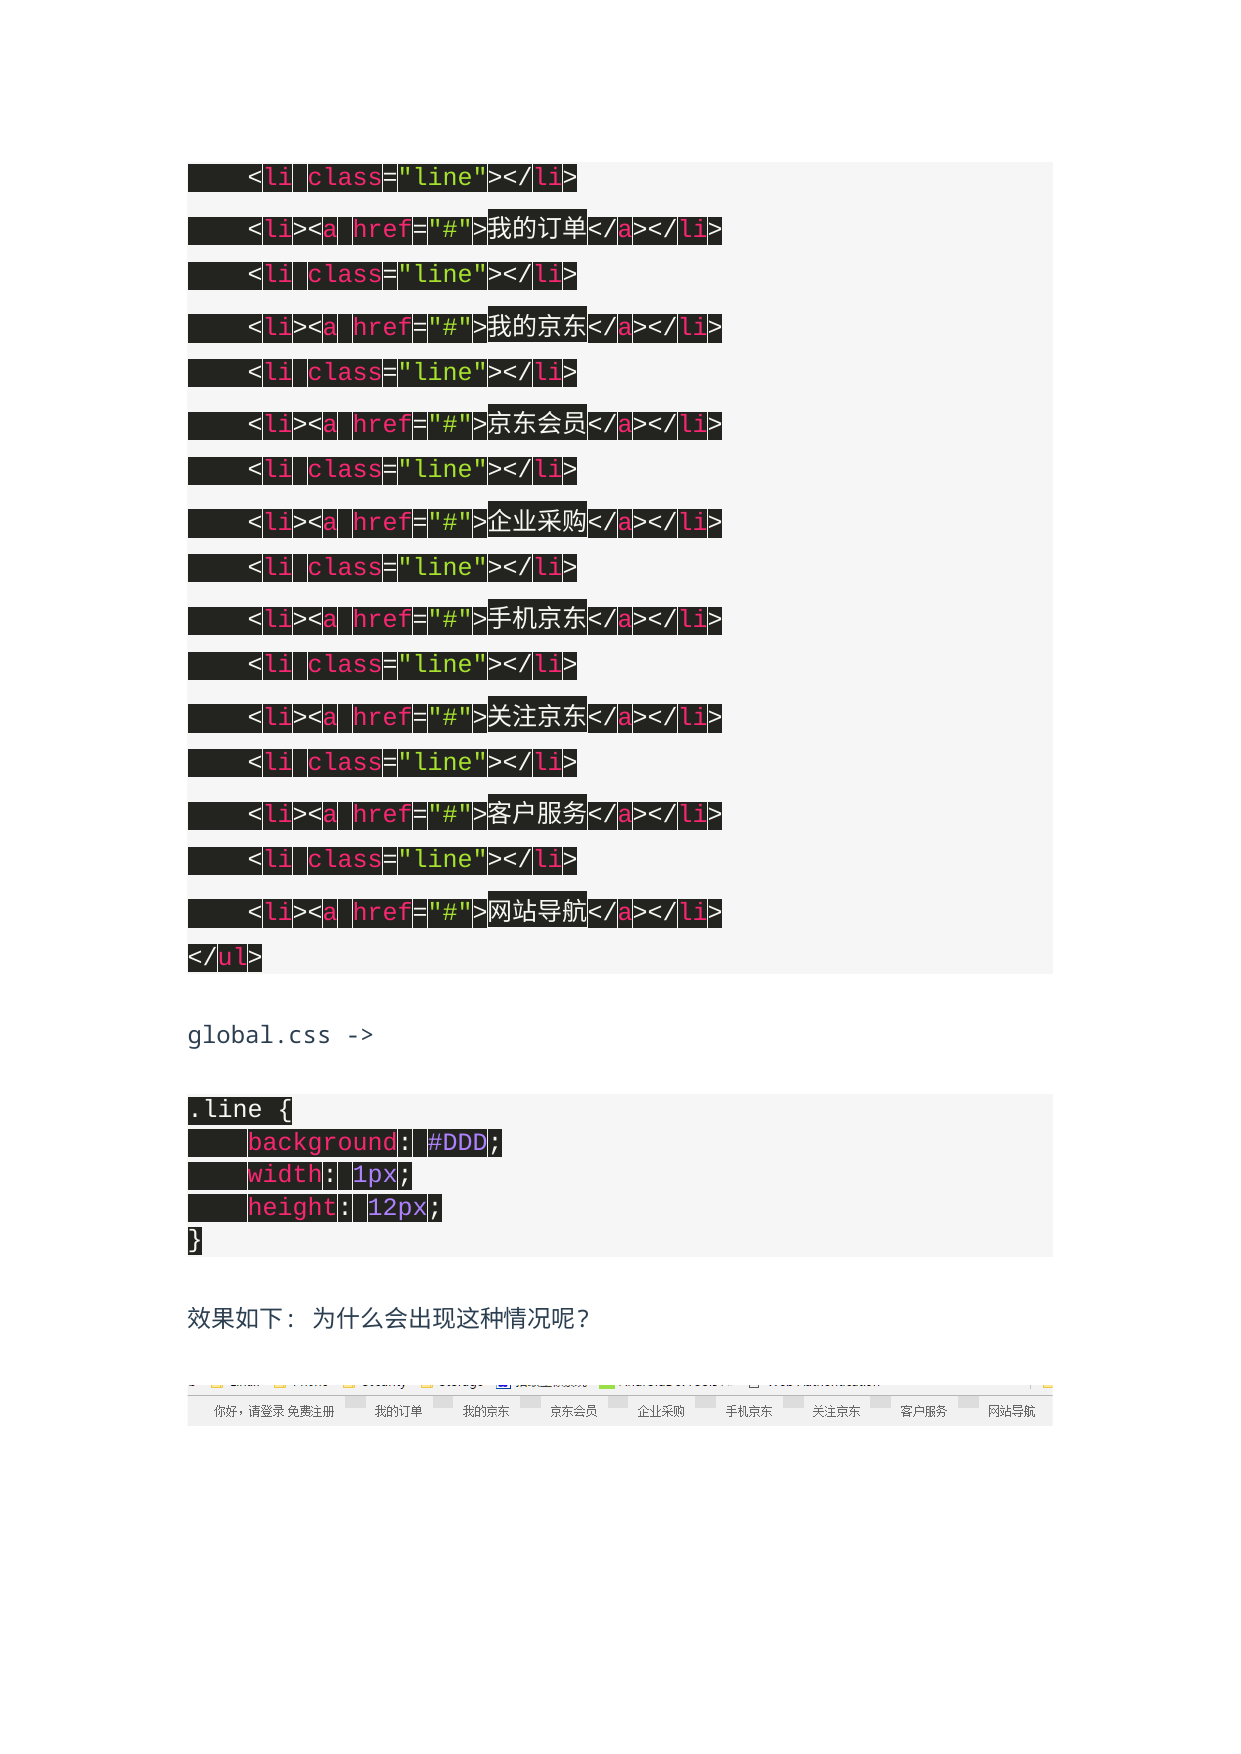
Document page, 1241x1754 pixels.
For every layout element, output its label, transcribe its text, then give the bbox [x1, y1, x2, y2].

text global.css -> [187, 1002, 1053, 1067]
text 效果如下: 为什么会出现这种情况呢? [187, 1284, 1053, 1349]
text .line { background: #DDD; width: 1px; height: 12px; } [187, 1094, 1053, 1257]
picture [187, 1385, 1053, 1434]
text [187, 162, 1053, 974]
